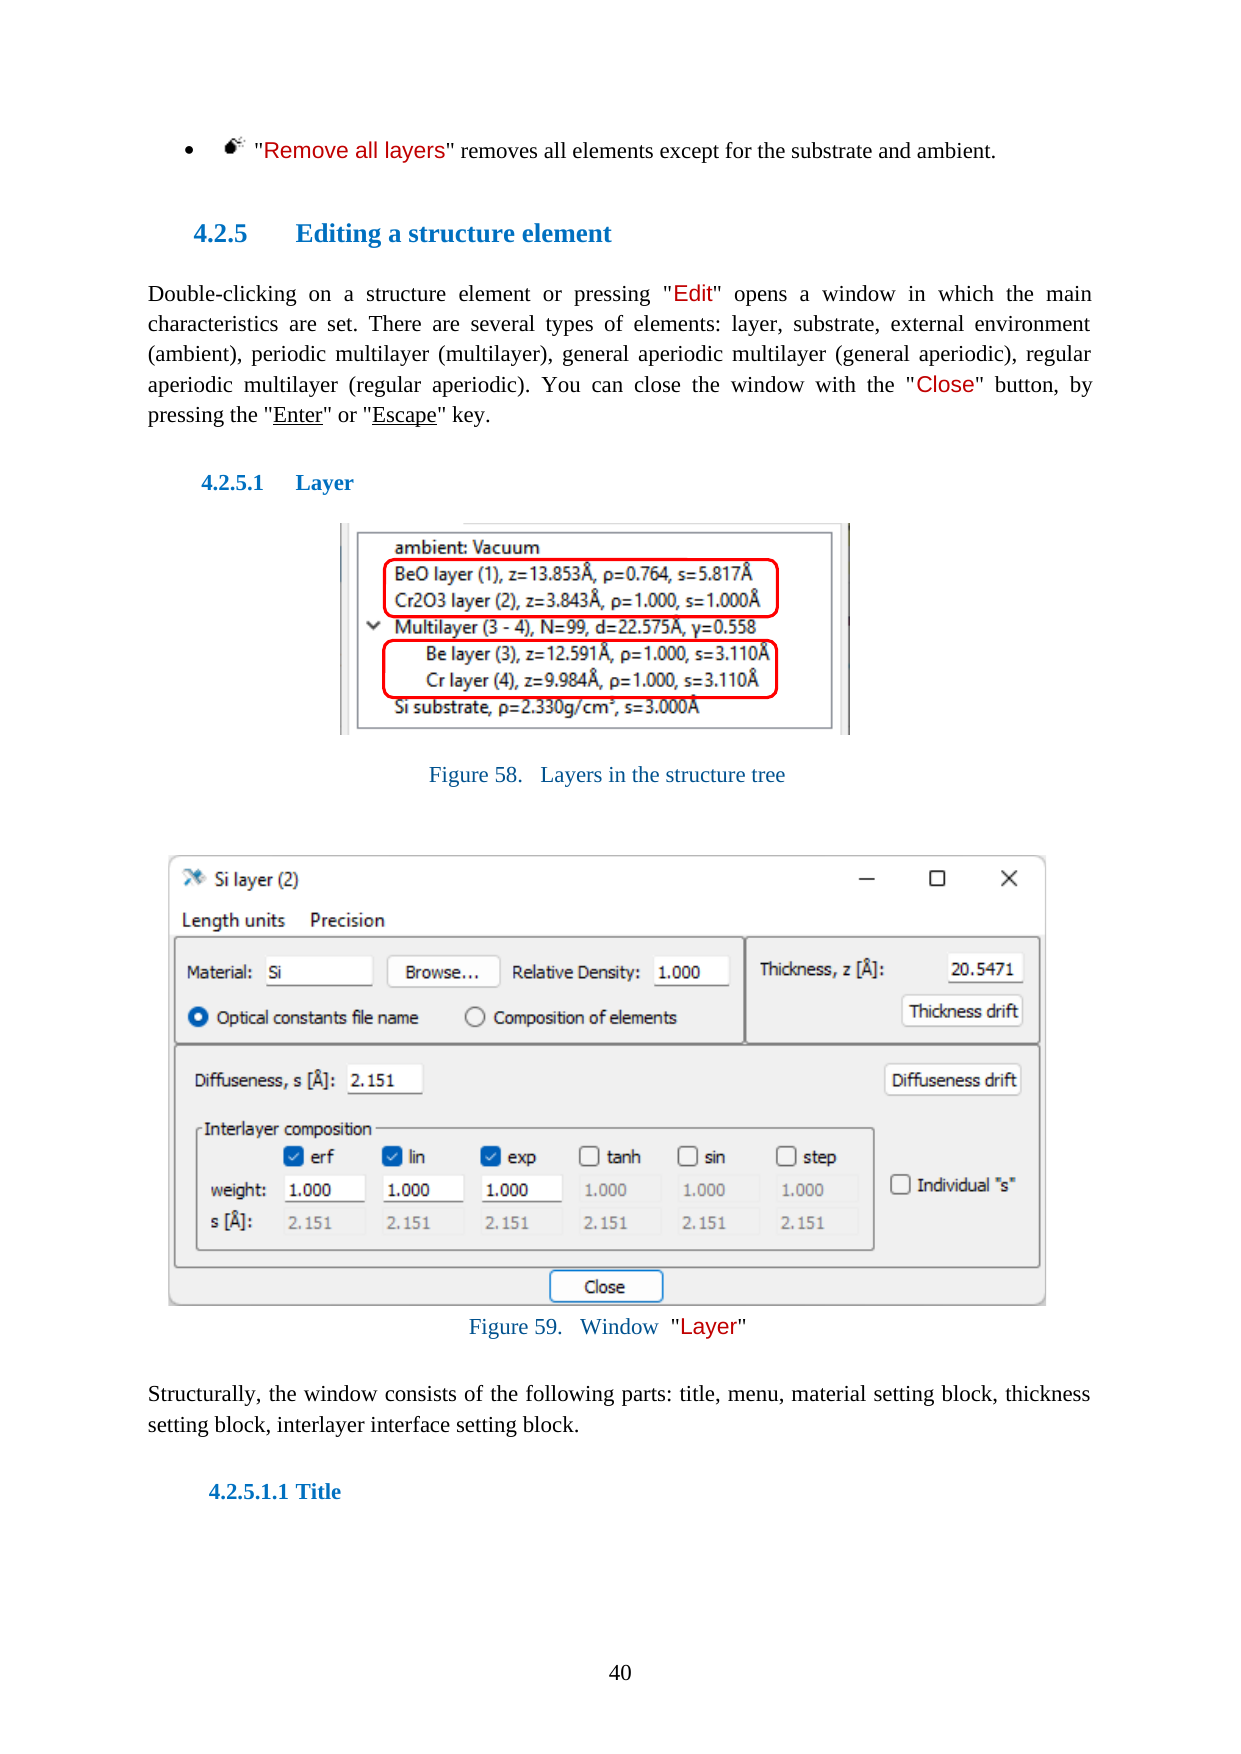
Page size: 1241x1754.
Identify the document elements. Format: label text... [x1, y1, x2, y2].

list "Remove all layers" removes all elements except for the substrate and ambient. [185, 133, 1093, 163]
subtitle Editing a structure element [193, 217, 1093, 248]
picture [340, 523, 850, 735]
picture [168, 855, 1047, 1306]
text Structurally, the window consists of the following parts: title, menu, material setting block, thickness setting block, interlayer interface setting block. [148, 1381, 1093, 1437]
picture [222, 132, 249, 159]
subtitle Title [209, 1478, 1093, 1505]
text Double-clicking on a structure element or pressing "Edit" opens a window in which the main characteristics are set. There are several types of elements: layer, substrate, external environment (ambient), periodic multilayer (multilayer), general aperiodic multilayer (general aperiodic), regular aperiodic multilayer (regular aperiodic). You can close the window with the "Close" button, by pressing the "Enter" or "Escape" key. [148, 280, 1093, 427]
subtitle Layer [201, 468, 1093, 495]
